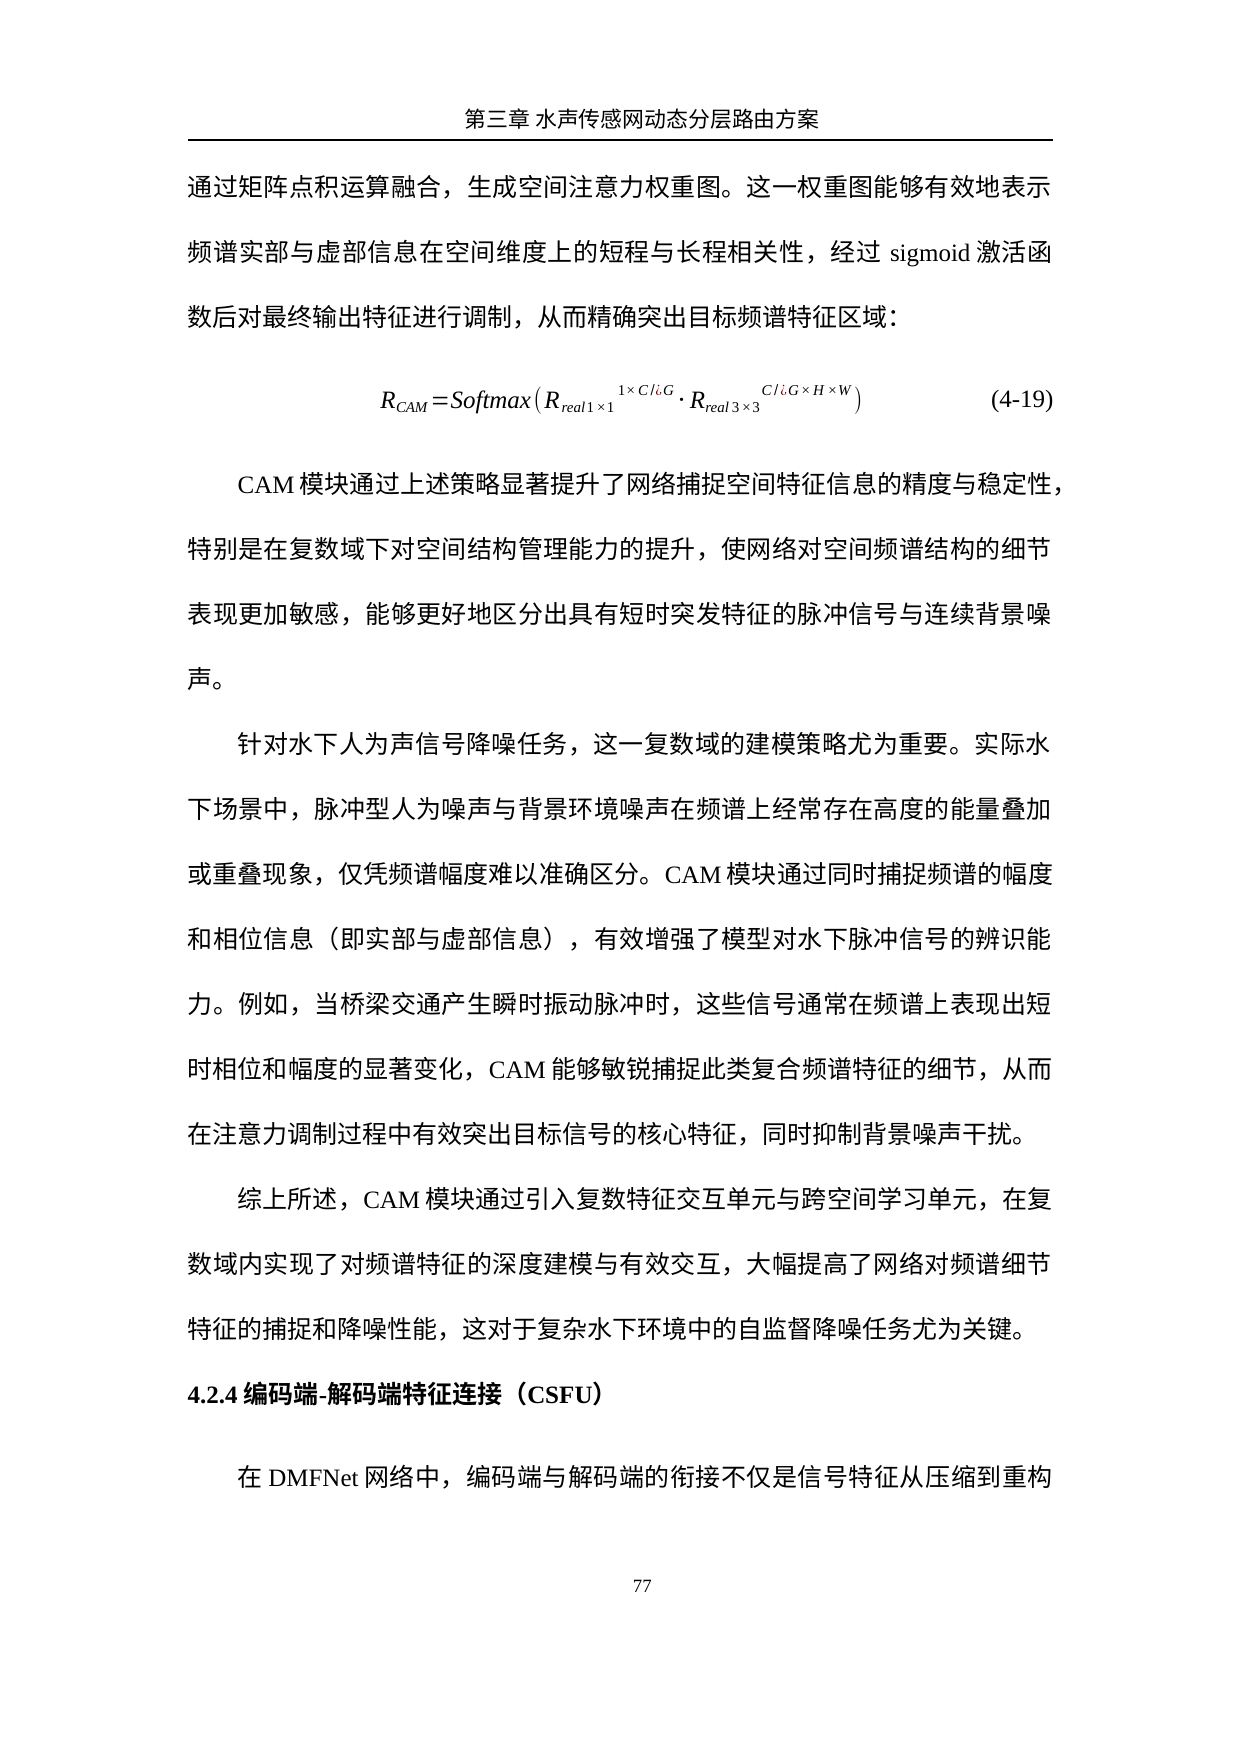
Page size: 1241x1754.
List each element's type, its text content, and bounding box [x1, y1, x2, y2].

text 针对水下人为声信号降噪任务，这一复数域的建模策略尤为重要。实际水下场景中，脉冲型人为噪声与背景环境噪声在频谱上经常存在高度的能量叠加或重叠现象，仅凭频谱幅度难以准确区分。CAM模块通过同时捕捉频谱的幅度和相位信息（即实部与虚部信息），有效增强了模型对水下脉冲信号的辨识能力。例如，当桥梁交通产生瞬时振动脉冲时，这些信号通常在频谱上表现出短时相位和幅度的显著变化，CAM能够敏锐捕捉此类复合频谱特征的细节，从而在注意力调制过程中有效突出目标信号的核心特征，同时抑制背景噪声干扰。 [187, 710, 1053, 1165]
text 综上所述，CAM模块通过引入复数特征交互单元与跨空间学习单元，在复数域内实现了对频谱特征的深度建模与有效交互，大幅提高了网络对频谱细节特征的捕捉和降噪性能，这对于复杂水下环境中的自监督降噪任务尤为关键。 [187, 1165, 1053, 1360]
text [187, 1443, 1053, 1508]
text CAM模块通过上述策略显著提升了网络捕捉空间特征信息的精度与稳定性，特别是在复数域下对空间结构管理能力的提升，使网络对空间频谱结构的细节表现更加敏感，能够更好地区分出具有短时突发特征的脉冲信号与连续背景噪声。 [187, 450, 1053, 710]
text 4.2.4 编码端-解码端特征连接（CSFU） [187, 1360, 1053, 1425]
text (4-19) [187, 367, 1053, 432]
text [187, 153, 1053, 348]
